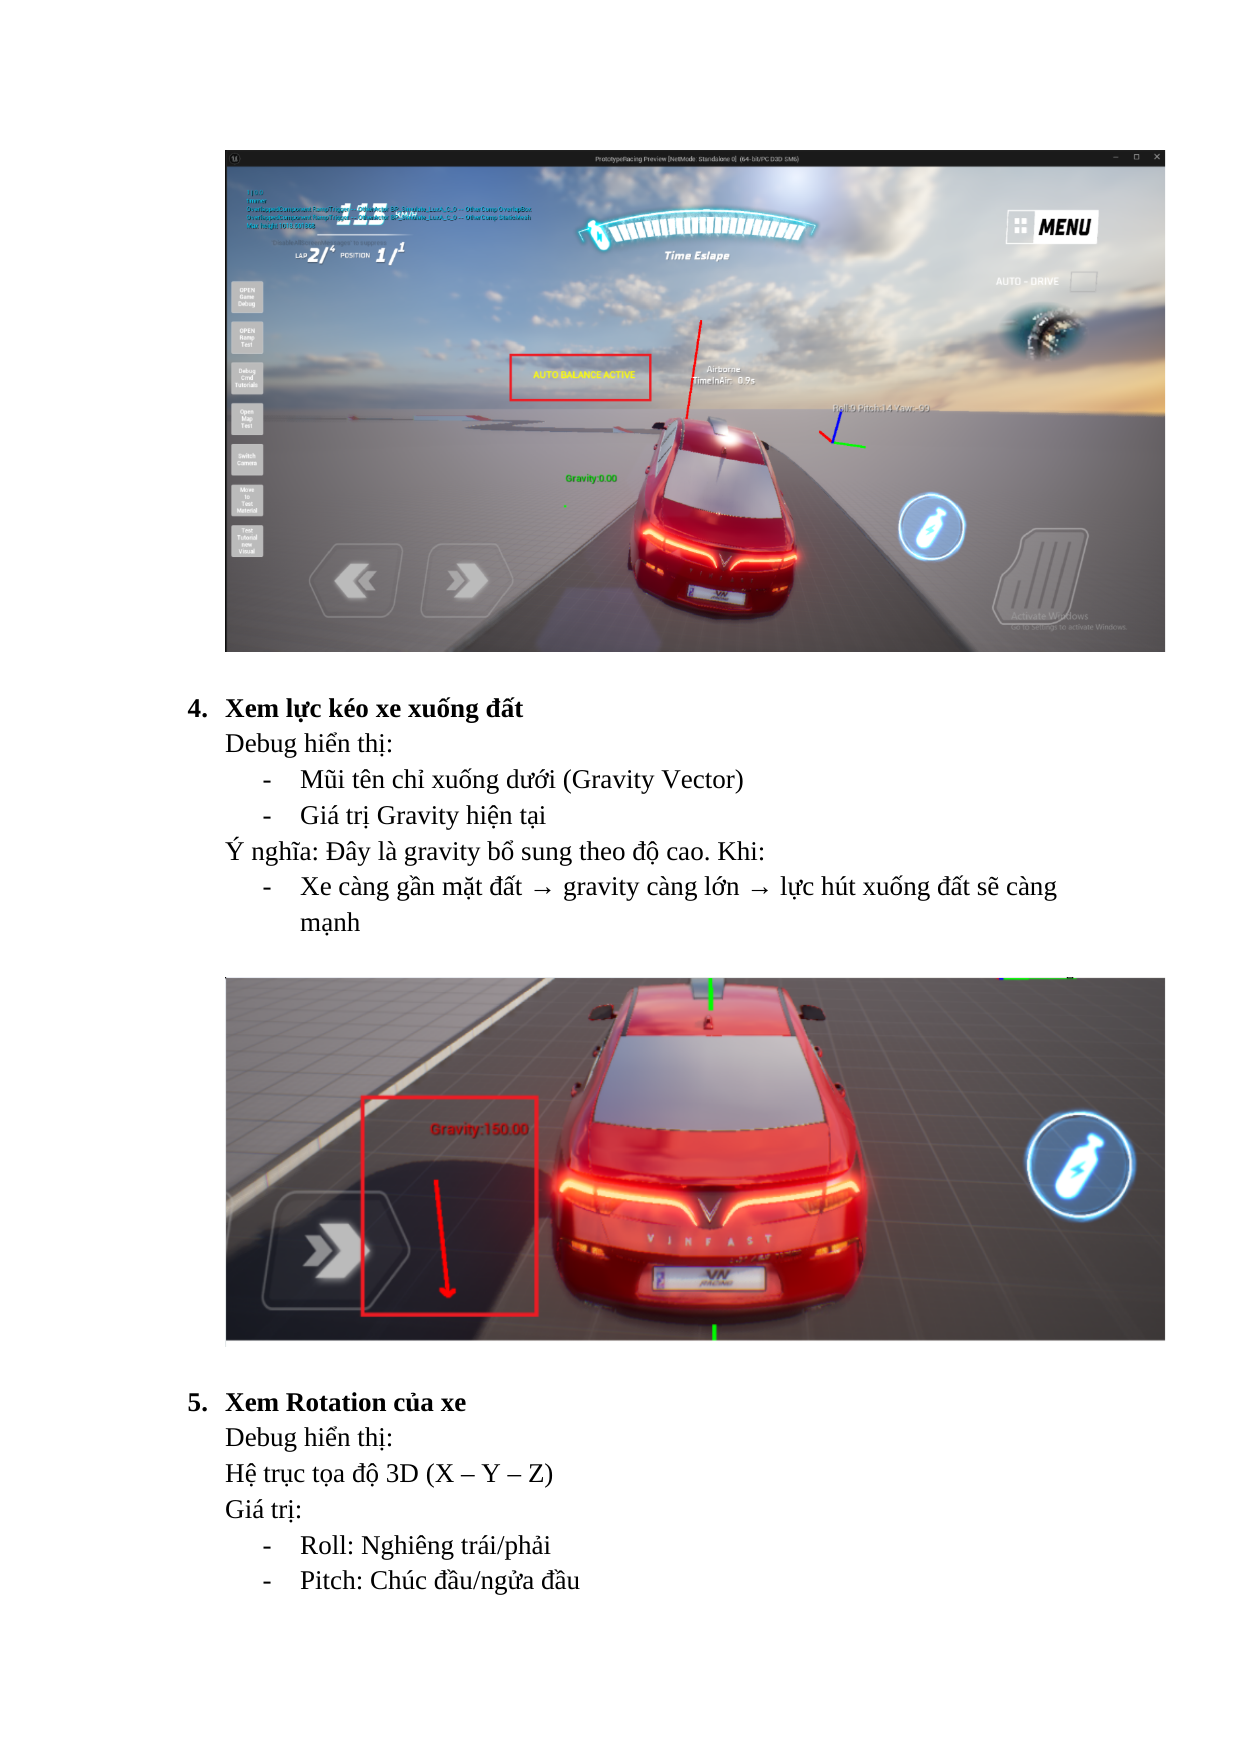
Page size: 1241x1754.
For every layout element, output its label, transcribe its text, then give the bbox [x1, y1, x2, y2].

list Roll: Nghiêng trái/phải [262, 1529, 1090, 1560]
list Xe càng gần mặt đất → gravity càng lớn → lực hút xuống đất sẽ càng mạnh [262, 870, 1090, 937]
list Mũi tên chỉ xuống dưới (Gravity Vector) [262, 763, 1090, 794]
text Ý nghĩa: Đây là gravity bổ sung theo độ cao. Khi: [150, 834, 1090, 866]
picture [225, 977, 1166, 1347]
text Debug hiển thị: [225, 727, 1090, 758]
list Pitch: Chúc đầu/ngửa đầu [262, 1564, 1090, 1596]
text Giá trị: [225, 1493, 1090, 1524]
picture [225, 150, 1166, 652]
list Xem Rotation của xe [187, 1386, 1090, 1417]
list Xem lực kéo xe xuống đất [187, 692, 1090, 723]
list Giá trị Gravity hiện tại [262, 799, 1090, 830]
text Hệ trục tọa độ 3D (X – Y – Z) [225, 1457, 1090, 1488]
text Debug hiển thị: [225, 1422, 1090, 1453]
